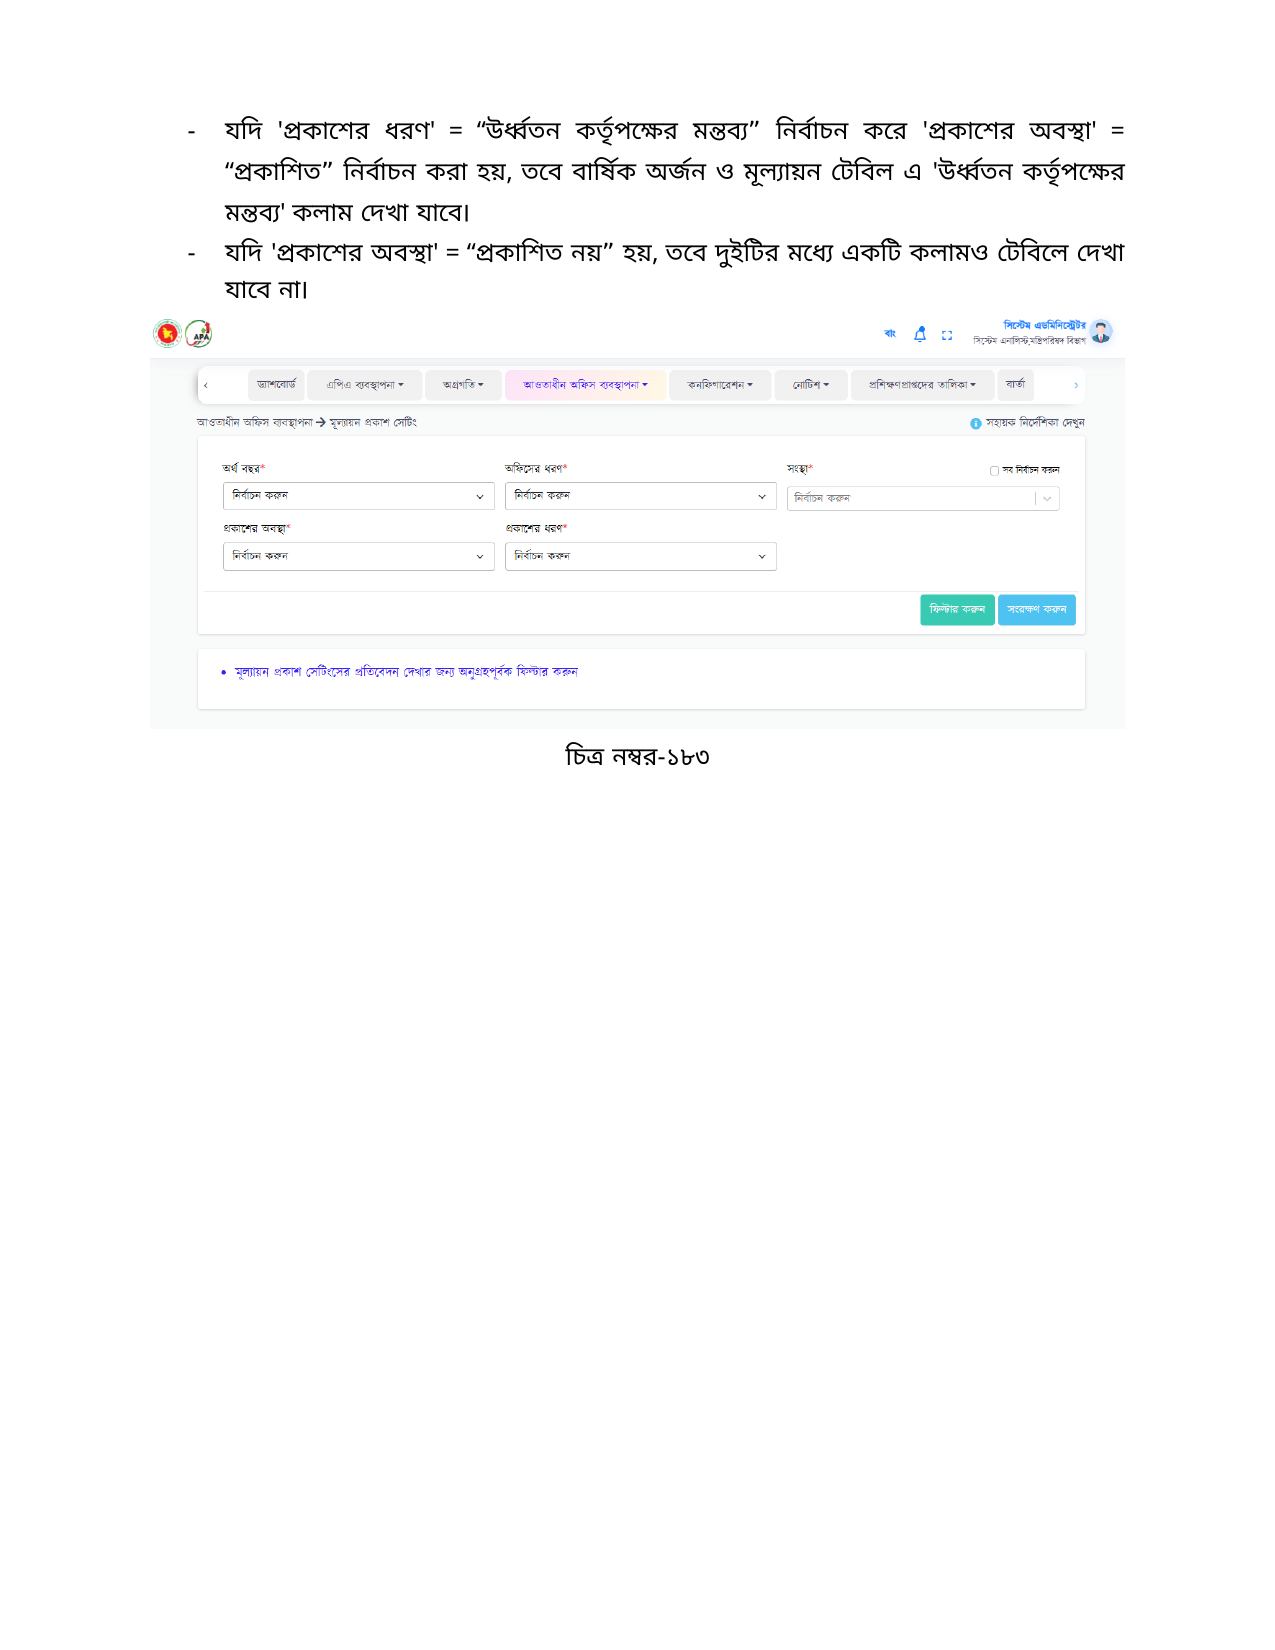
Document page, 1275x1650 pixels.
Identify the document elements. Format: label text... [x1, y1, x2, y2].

text চিত্র নম্বর-১৮৩ [150, 739, 1125, 773]
picture [150, 314, 1125, 729]
list যদি 'প্রকাশের ধরণ' = “উর্ধ্বতন কর্তৃপক্ষের মন্তব্য” নির্বাচন করে 'প্রকাশের অবস্থা' = “প্রকাশিত” নির্বাচন করা হয়, তবে বার্ষিক অর্জন ও মূল্যায়ন টেবিল এ 'উর্ধ্বতন কর্তৃপক্ষের মন্তব্য' কলাম দেখা যাবে। [187, 112, 1125, 228]
list যদি 'প্রকাশের অবস্থা' = “প্রকাশিত নয়” হয়, তবে দুইটির মধ্যে একটি কলামও টেবিলে দেখা যাবে না। [187, 235, 1125, 304]
